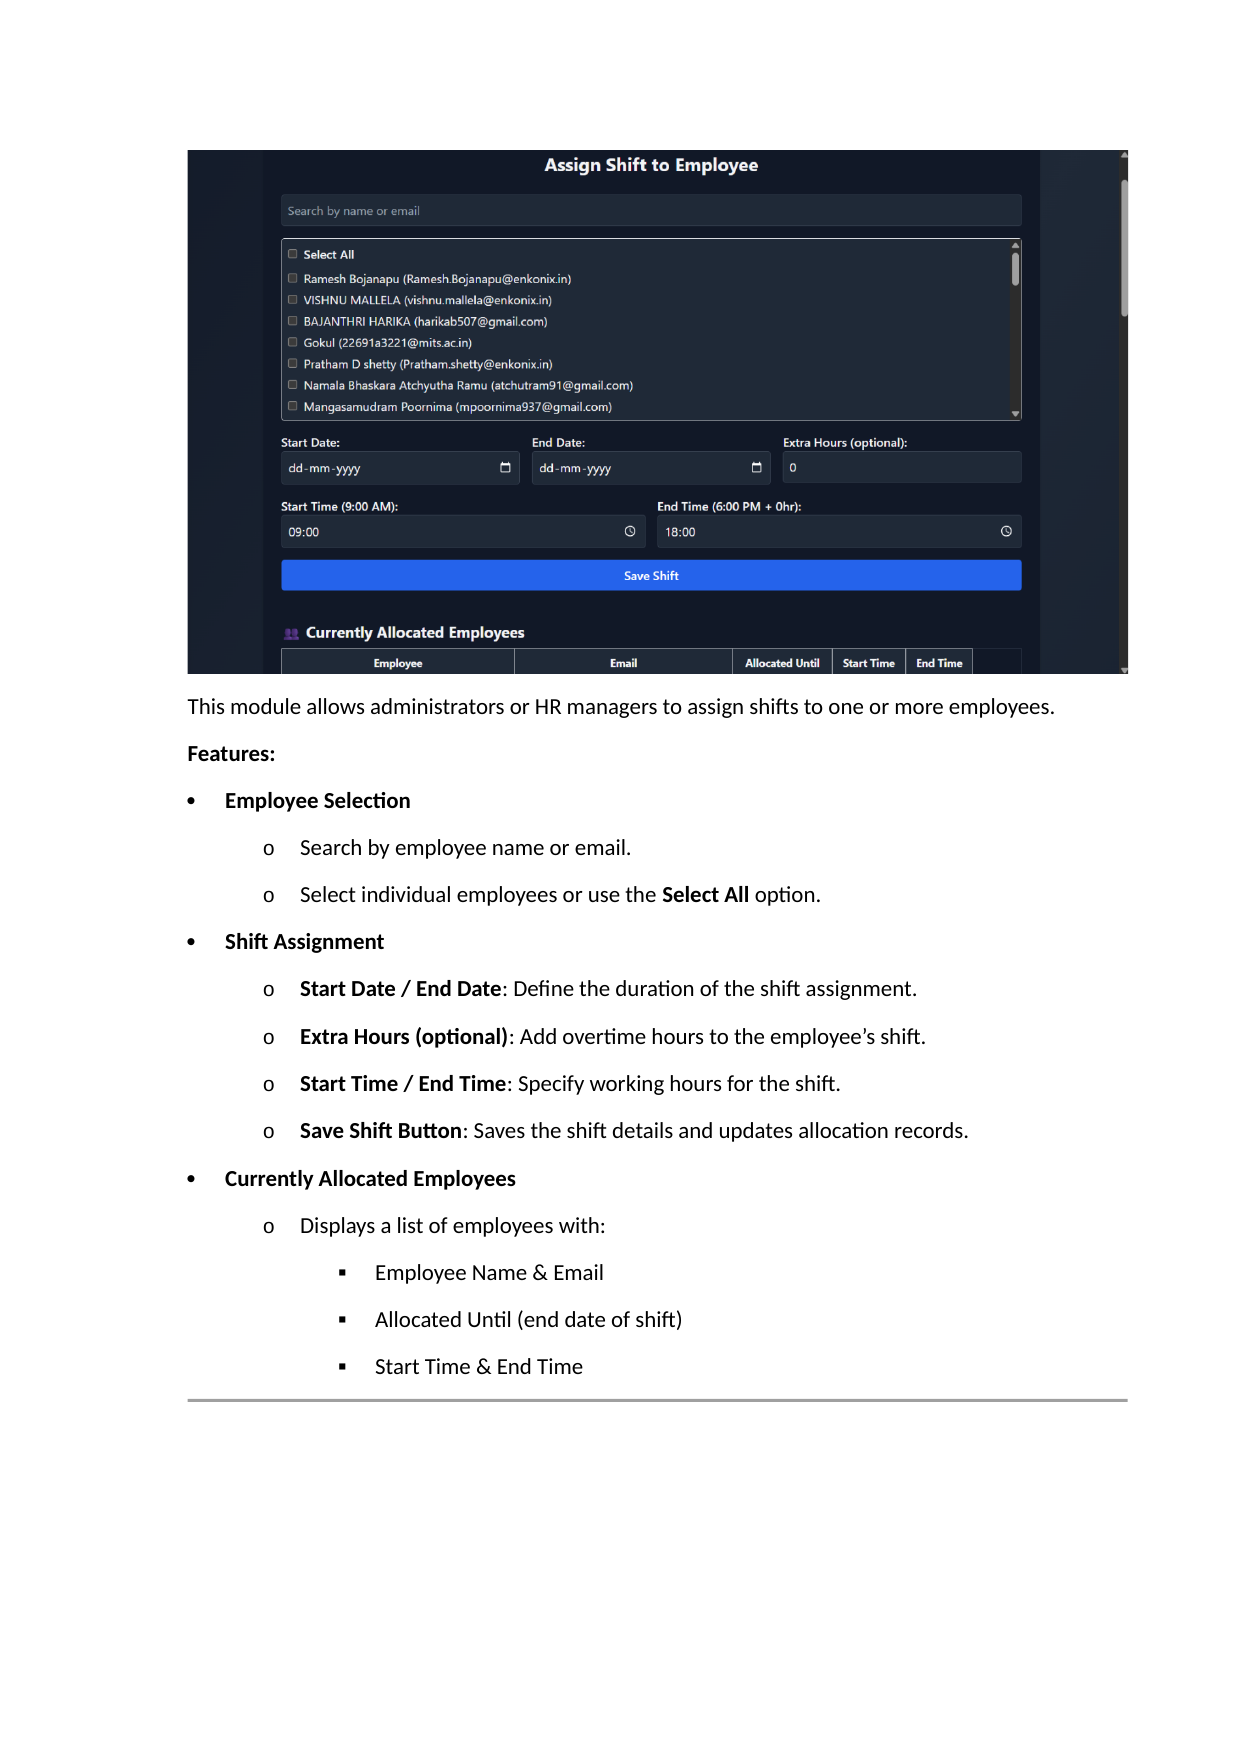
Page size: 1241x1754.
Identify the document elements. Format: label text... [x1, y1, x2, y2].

list Employee Selection [187, 786, 1090, 814]
list Start Time / End Time: Specify working hours for the shift. [262, 1069, 1090, 1098]
list Employee Name & Email [337, 1258, 1090, 1286]
list Shift Assignment [187, 927, 1090, 956]
text This module allows administrators or HR managers to assign shifts to one or more employees. [187, 692, 1090, 720]
list Extra Hours (optional): Add overtime hours to the employee’s shift. [262, 1022, 1090, 1050]
list Start Time & End Time [337, 1352, 1090, 1380]
list Select individual employees or use the Select All option. [262, 880, 1090, 909]
text Features: [187, 739, 1090, 767]
list Save Shift Button: Saves the shift details and updates allocation records. [262, 1117, 1090, 1145]
list Displays a list of employees with: [262, 1211, 1090, 1239]
list Allocated Until (end date of shift) [337, 1305, 1090, 1333]
list Currently Allocated Employees [187, 1164, 1090, 1192]
picture [187, 150, 1129, 674]
list Start Date / End Date: Define the duration of the shift assignment. [262, 974, 1090, 1003]
list Search by employee name or email. [262, 833, 1090, 861]
